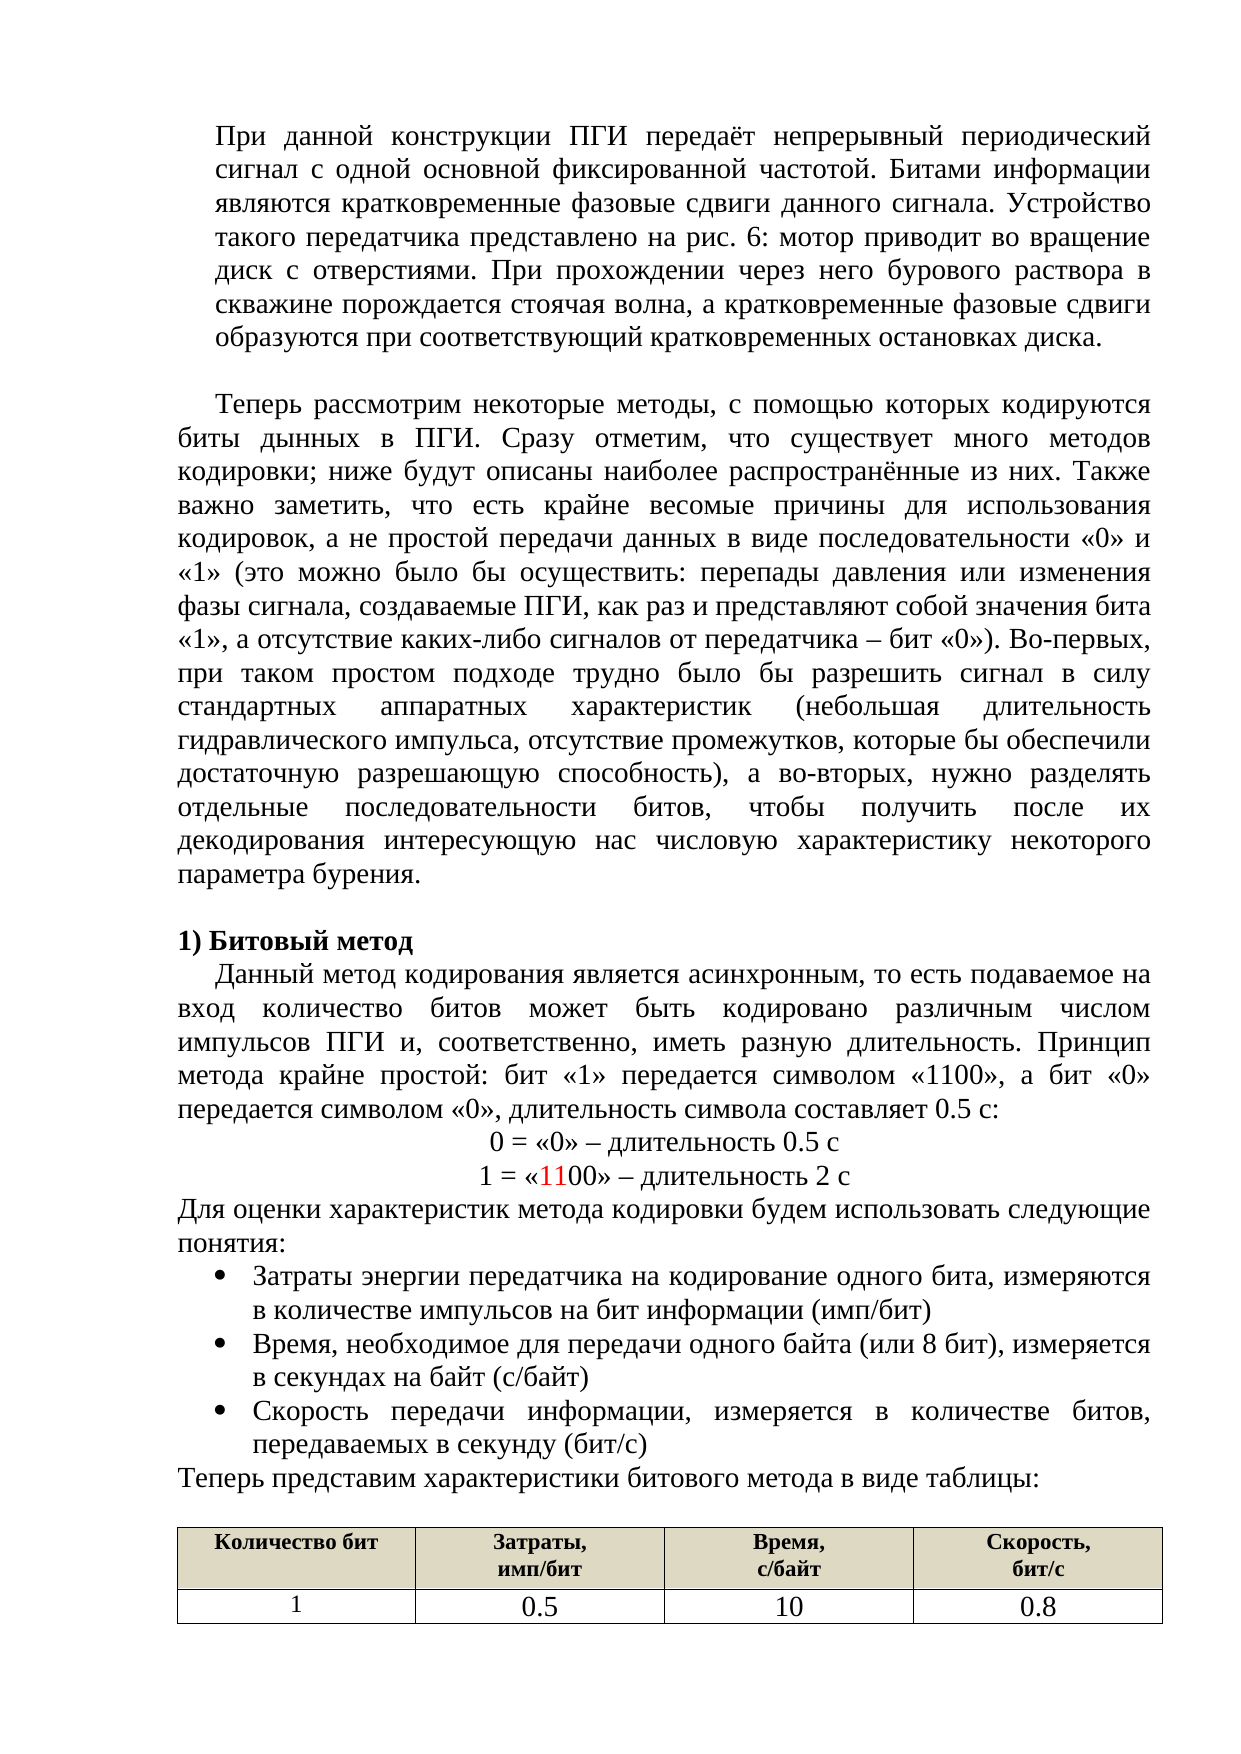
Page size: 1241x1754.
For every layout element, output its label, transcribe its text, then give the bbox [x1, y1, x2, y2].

table_cell 1 [178, 1590, 415, 1623]
table_header Время, с/байт [665, 1528, 913, 1588]
list Затраты энергии передатчика на кодирование одного бита, измеряются в количестве импульсов на бит информации (имп/бит) [215, 1258, 1152, 1326]
text Теперь представим характеристики битового метода в виде таблицы: [177, 1460, 1152, 1494]
table_header Затраты, имп/бит [416, 1528, 664, 1588]
table_header Количество бит [178, 1528, 415, 1588]
text Для оценки характеристик метода кодировки будем использовать следующие понятия: [177, 1191, 1152, 1258]
table_cell 0.8 [914, 1590, 1162, 1623]
text При данной конструкции ПГИ передаёт непрерывный периодический сигнал с одной основной фиксированной частотой. Битами информации являются кратковременные фазовые сдвиги данного сигнала. Устройство такого передатчика представлено на рис. 6: мотор приводит во вращение диск с отверстиями. При прохождении через него бурового раствора в скважине порождается стоячая волна, а кратковременные фазовые сдвиги образуются при соответствующий кратковременных остановках диска. [215, 118, 1152, 353]
text 0 = «0» – длительность 0.5 с [177, 1124, 1152, 1158]
list Скорость передачи информации, измеряется в количестве битов, передаваемых в секунду (бит/с) [215, 1393, 1152, 1460]
table_cell 0.5 [416, 1590, 664, 1623]
table_header Скорость, бит/с [914, 1528, 1162, 1588]
text 1 = «1100» – длительность 2 с [177, 1158, 1152, 1191]
text Данный метод кодирования является асинхронным, то есть подаваемое на вход количество битов может быть кодировано различным числом импульсов ПГИ и, соответственно, иметь разную длительность. Принцип метода крайне простой: бит «1» передается символом «1100», а бит «0» передается символом «0», длительность символа составляет 0.5 с: [177, 957, 1152, 1124]
text 1) Битовый метод [177, 923, 1152, 957]
table_cell 10 [665, 1590, 913, 1623]
list Время, необходимое для передачи одного байта (или 8 бит), измеряется в секундах на байт (с/байт) [215, 1326, 1152, 1393]
text Теперь рассмотрим некоторые методы, с помощью которых кодируются биты дынных в ПГИ. Сразу отметим, что существует много методов кодировки; ниже будут описаны наиболее распространённые из них. Также важно заметить, что есть крайне весомые причины для использования кодировок, а не простой передачи данных в виде последовательности «0» и «1» (это можно было бы осуществить: перепады давления или изменения фазы сигнала, создаваемые ПГИ, как раз и представляют собой значения бита «1», а отсутствие каких-либо сигналов от передатчика – бит «0»). Во-первых, при таком простом подходе трудно было бы разрешить сигнал в силу стандартных аппаратных характеристик (небольшая длительность гидравлического импульса, отсутствие промежутков, которые бы обеспечили достаточную разрешающую способность), а во-вторых, нужно разделять отдельные последовательности битов, чтобы получить после их декодирования интересующую нас числовую характеристику некоторого параметра бурения. [177, 386, 1152, 889]
